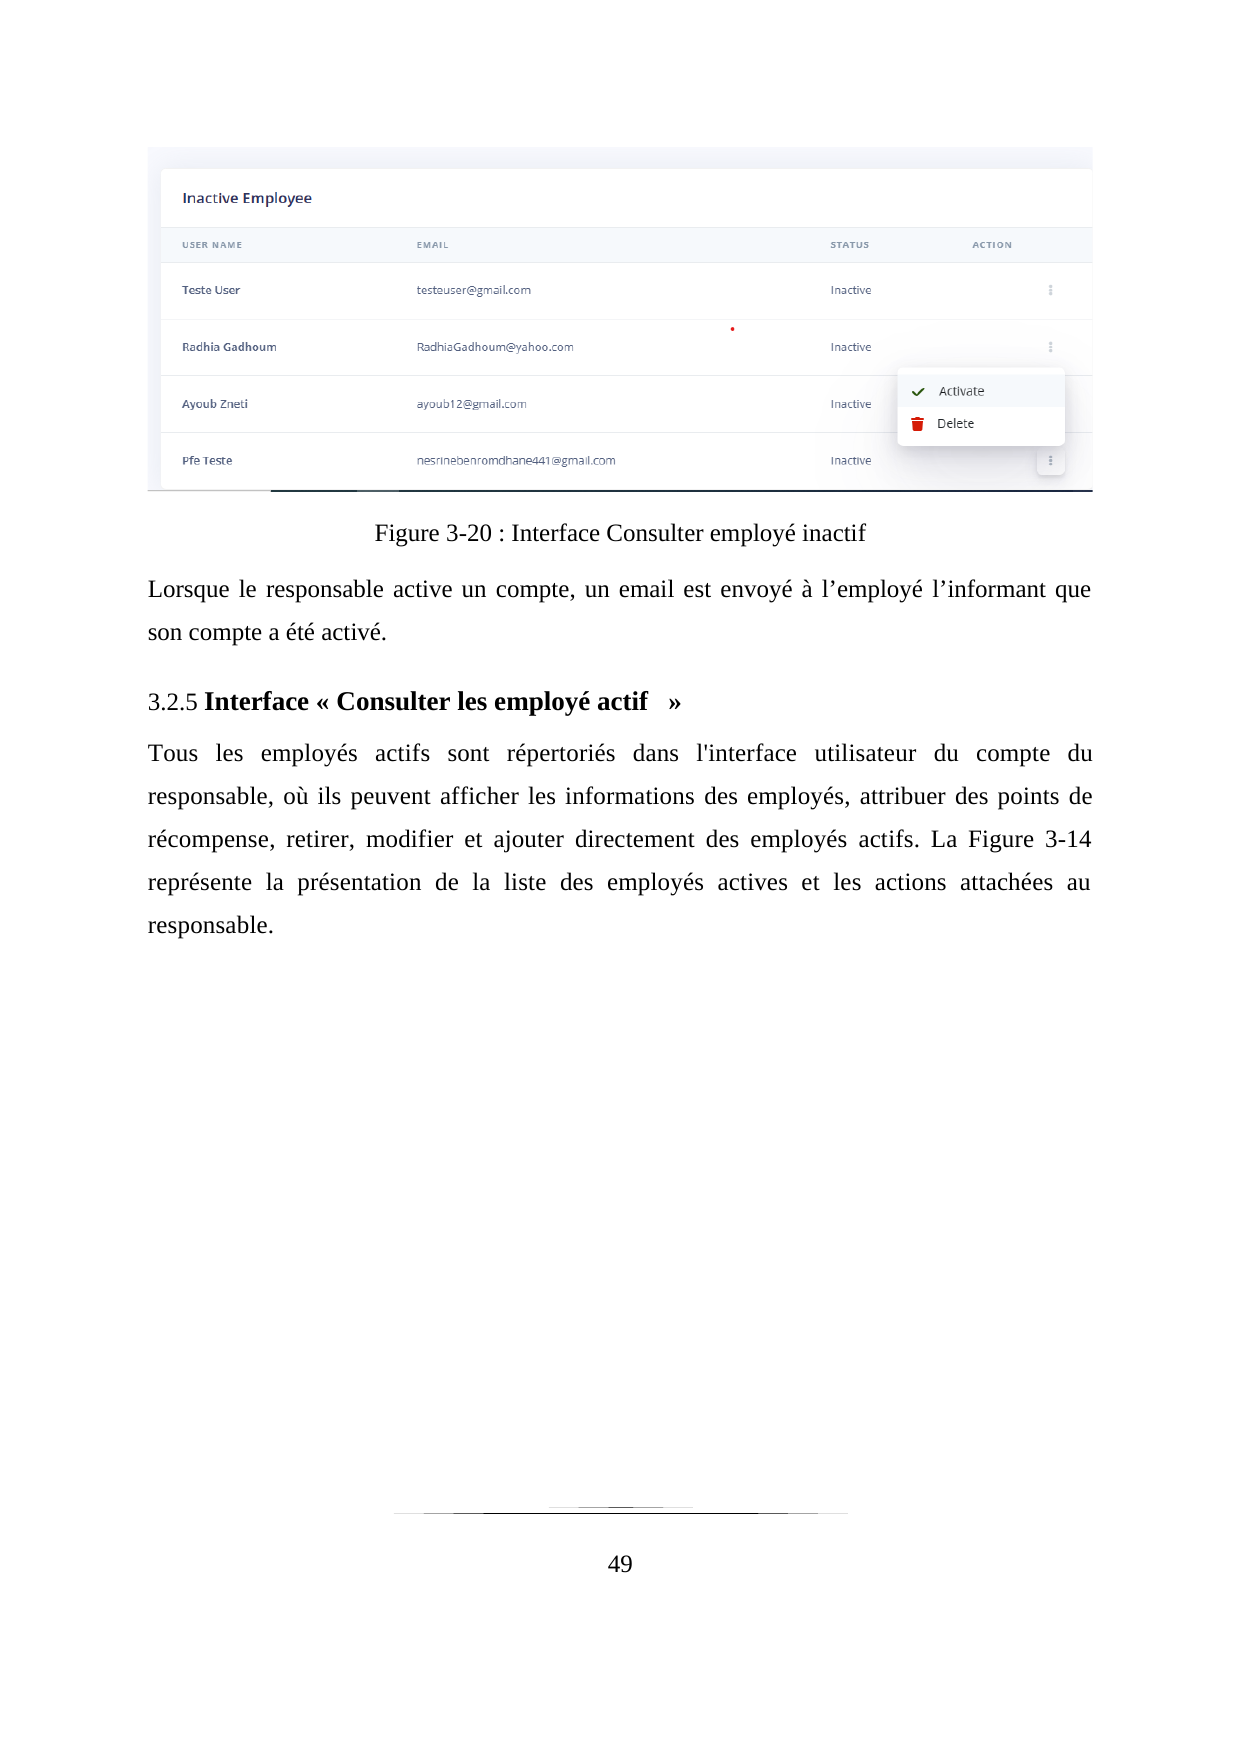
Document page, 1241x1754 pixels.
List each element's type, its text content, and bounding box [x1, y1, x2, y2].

picture [147, 147, 1093, 492]
subtitle Interface « Consulter les employé actif » [148, 685, 1093, 716]
text Tous les employés actifs sont répertoriés dans l'interface utilisateur du compte du responsable, où ils peuvent afficher les informations des employés, attribuer des points de récompense, retirer, modifier et ajouter directement des employés actifs. La Figure 3-14 représente la présentation de la liste des employés actives et les actions attachées au responsable. [148, 738, 1093, 939]
text Lorsque le responsable active un compte, un email est envoyé à l’employé l’informant que son compte a été activé. [148, 574, 1093, 646]
